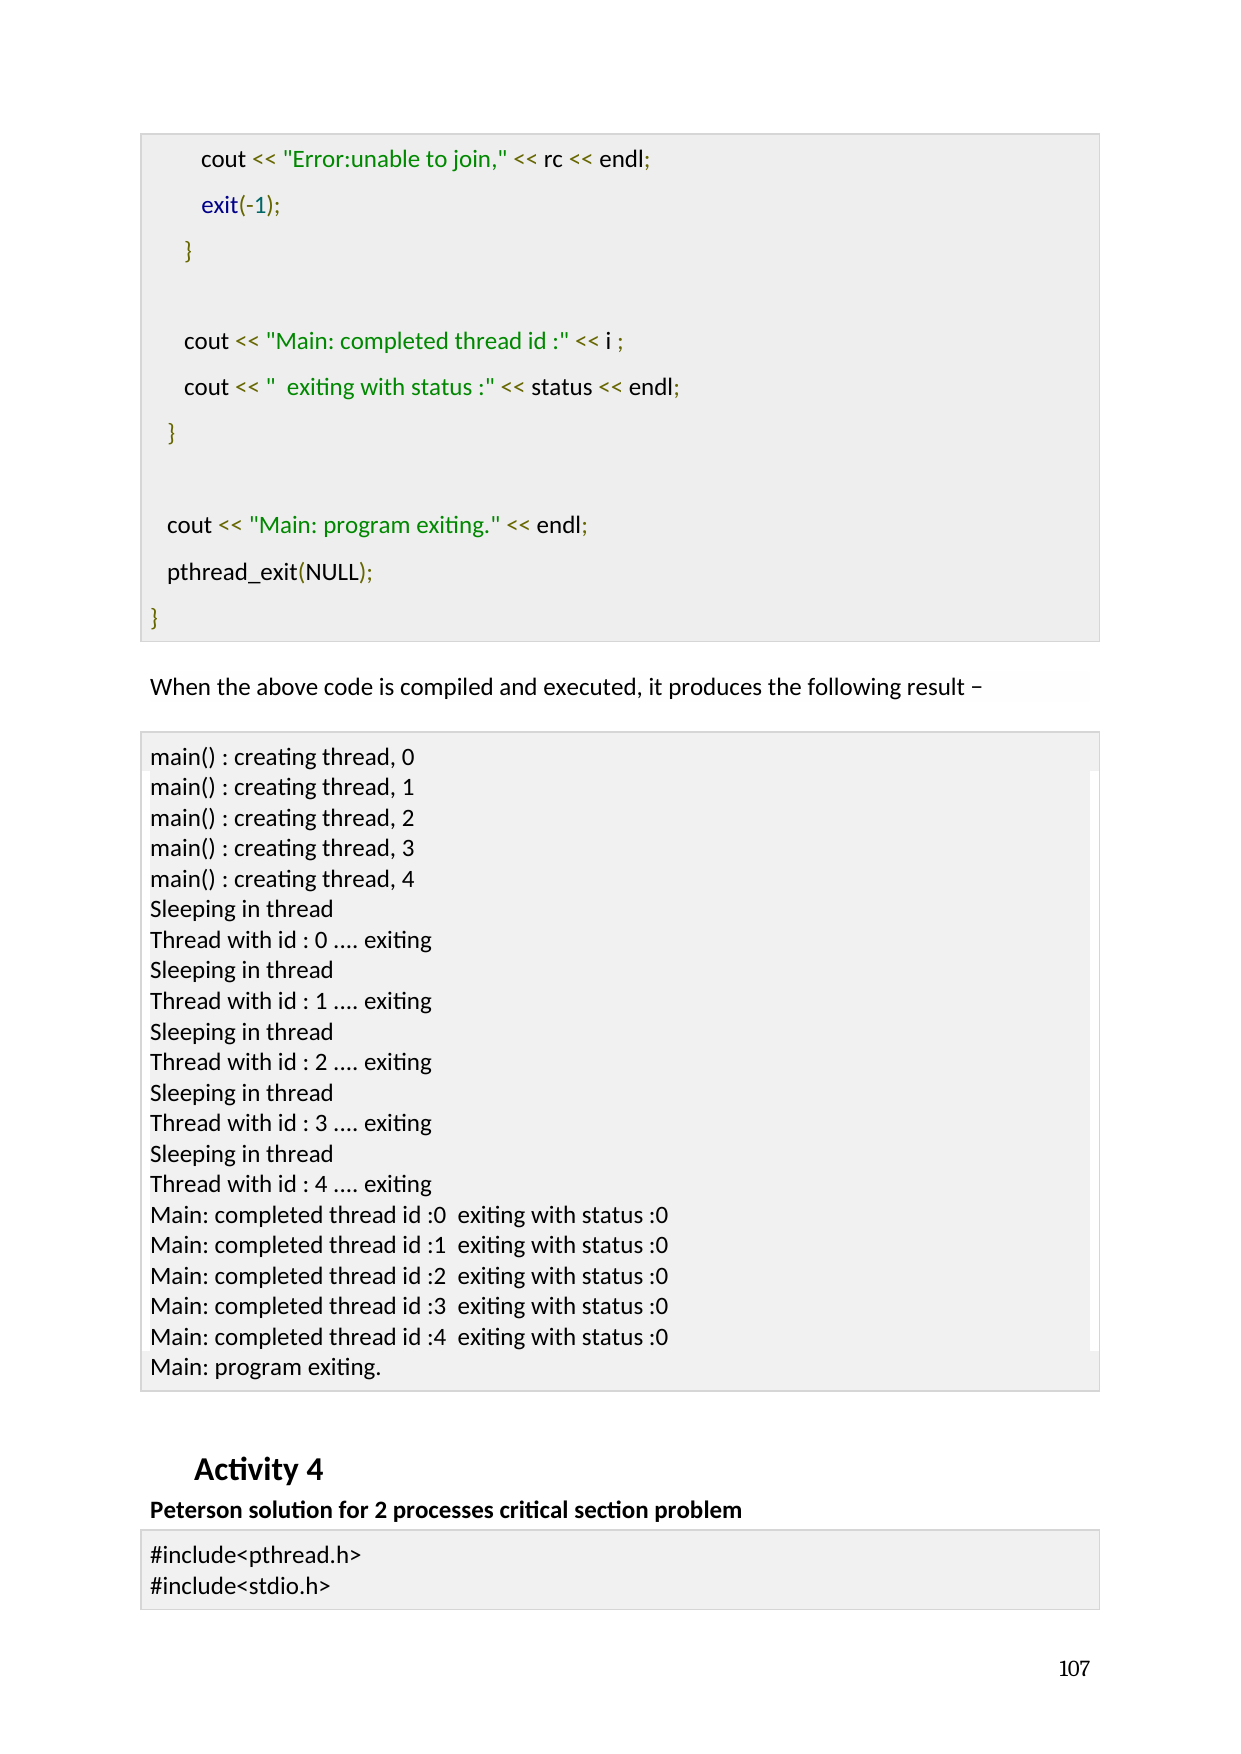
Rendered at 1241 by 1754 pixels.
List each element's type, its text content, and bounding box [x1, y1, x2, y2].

text Main: completed thread id :1 exiting with status :0 [150, 1229, 1090, 1260]
text exit(-1); [142, 179, 1099, 219]
text Sleeping in thread [150, 1016, 1090, 1046]
text cout << " exiting with status :" << status << endl; [142, 361, 1099, 402]
text main() : creating thread, 0 [142, 733, 1099, 771]
text Sleeping in thread [150, 893, 1090, 924]
text #include<pthread.h> [142, 1531, 1099, 1560]
text Thread with id : 1 .... exiting [150, 985, 1090, 1016]
text main() : creating thread, 2 [150, 802, 1090, 832]
text pthread_exit(NULL); [142, 546, 1099, 586]
text main() : creating thread, 4 [150, 863, 1090, 893]
text When the above code is compiled and executed, it produces the following result − [150, 671, 1090, 702]
text cout << "Main: completed thread id :" << i ; [142, 315, 1099, 355]
text Main: completed thread id :4 exiting with status :0 [150, 1321, 1090, 1341]
text cout << "Main: program exiting." << endl; [142, 499, 1099, 540]
text Activity 4 [194, 1448, 1090, 1488]
text Sleeping in thread [150, 1138, 1090, 1168]
text cout << "Error:unable to join," << rc << endl; [142, 135, 1099, 173]
text } [142, 592, 1099, 641]
text Thread with id : 2 .... exiting [150, 1046, 1090, 1077]
text Peterson solution for 2 processes critical section problem [150, 1494, 1090, 1525]
text Main: completed thread id :2 exiting with status :0 [150, 1260, 1090, 1290]
text Main: completed thread id :3 exiting with status :0 [150, 1290, 1090, 1321]
text Main: program exiting. [142, 1341, 1099, 1390]
text #include<stdio.h> [142, 1560, 1099, 1609]
text main() : creating thread, 1 [150, 771, 1090, 802]
text main() : creating thread, 3 [150, 832, 1090, 863]
text Sleeping in thread [150, 954, 1090, 985]
text Thread with id : 0 .... exiting [150, 924, 1090, 954]
text Thread with id : 3 .... exiting [150, 1107, 1090, 1138]
text Main: completed thread id :0 exiting with status :0 [150, 1199, 1090, 1229]
text Sleeping in thread [150, 1077, 1090, 1107]
text } [142, 407, 1099, 448]
text Thread with id : 4 .... exiting [150, 1168, 1090, 1199]
text } [142, 225, 1099, 266]
